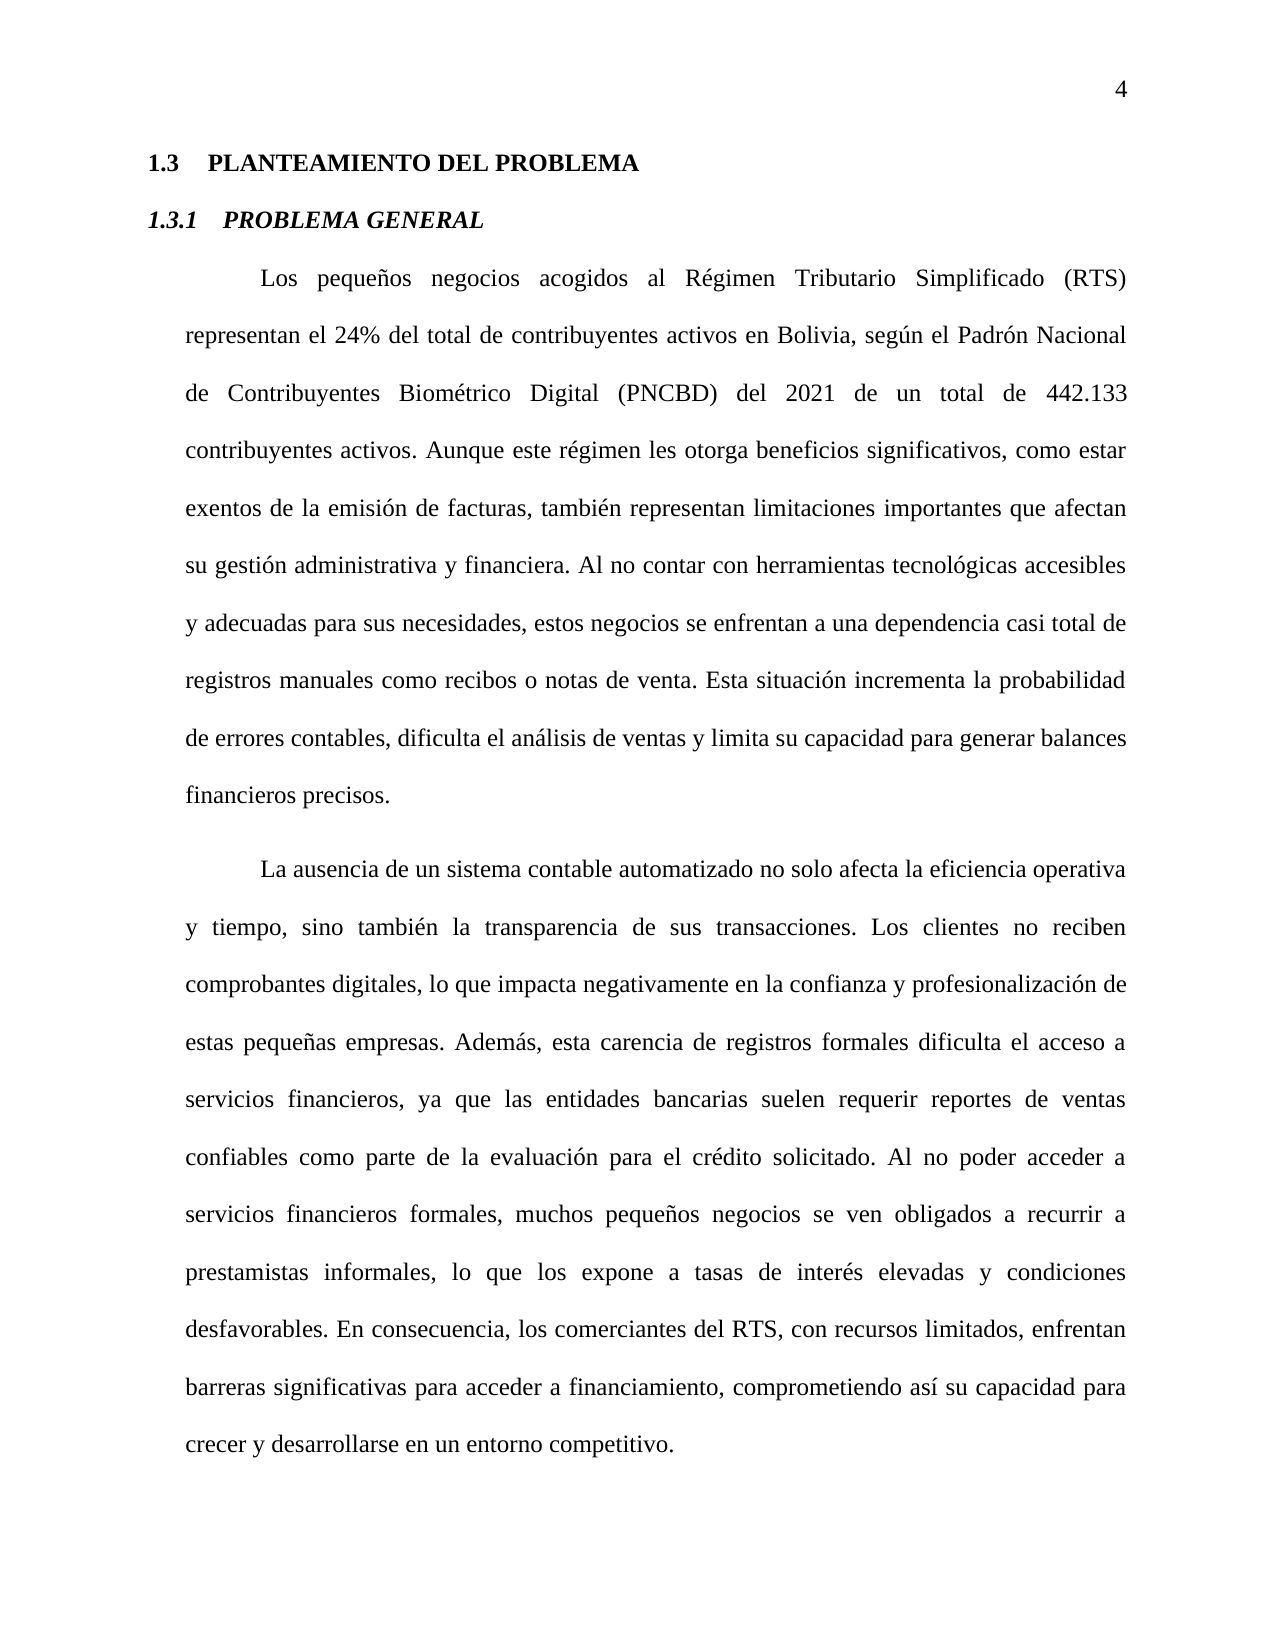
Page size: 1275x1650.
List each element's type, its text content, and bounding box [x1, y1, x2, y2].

text La ausencia de un sistema contable automatizado no solo afecta la eficiencia operativa y tiempo, sino también la transparencia de sus transacciones. Los clientes no reciben comprobantes digitales, lo que impacta negativamente en la confianza y profesionalización de estas pequeñas empresas. Además, esta carencia de registros formales dificulta el acceso a servicios financieros, ya que las entidades bancarias suelen requerir reportes de ventas confiables como parte de la evaluación para el crédito solicitado. Al no poder acceder a servicios financieros formales, muchos pequeños negocios se ven obligados a recurrir a prestamistas informales, lo que los expone a tasas de interés elevadas y condiciones desfavorables. En consecuencia, los comerciantes del RTS, con recursos limitados, enfrentan barreras significativas para acceder a financiamiento, comprometiendo así su capacidad para crecer y desarrollarse en un entorno competitivo. [185, 854, 1127, 1458]
subtitle PLANTEAMIENTO DEL PROBLEMA [148, 148, 1127, 176]
subtitle PROBLEMA GENERAL [148, 205, 1127, 234]
text Los pequeños negocios acogidos al Régimen Tributario Simplificado (RTS) representan el 24% del total de contribuyentes activos en Bolivia, según el Padrón Nacional de Contribuyentes Biométrico Digital (PNCBD) del 2021 de un total de 442.133 contribuyentes activos. Aunque este régimen les otorga beneficios significativos, como estar exentos de la emisión de facturas, también representan limitaciones importantes que afectan su gestión administrativa y financiera. Al no contar con herramientas tecnológicas accesibles y adecuadas para sus necesidades, estos negocios se enfrentan a una dependencia casi total de registros manuales como recibos o notas de venta. Esta situación incrementa la probabilidad de errores contables, dificulta el análisis de ventas y limita su capacidad para generar balances financieros precisos. [185, 263, 1127, 809]
